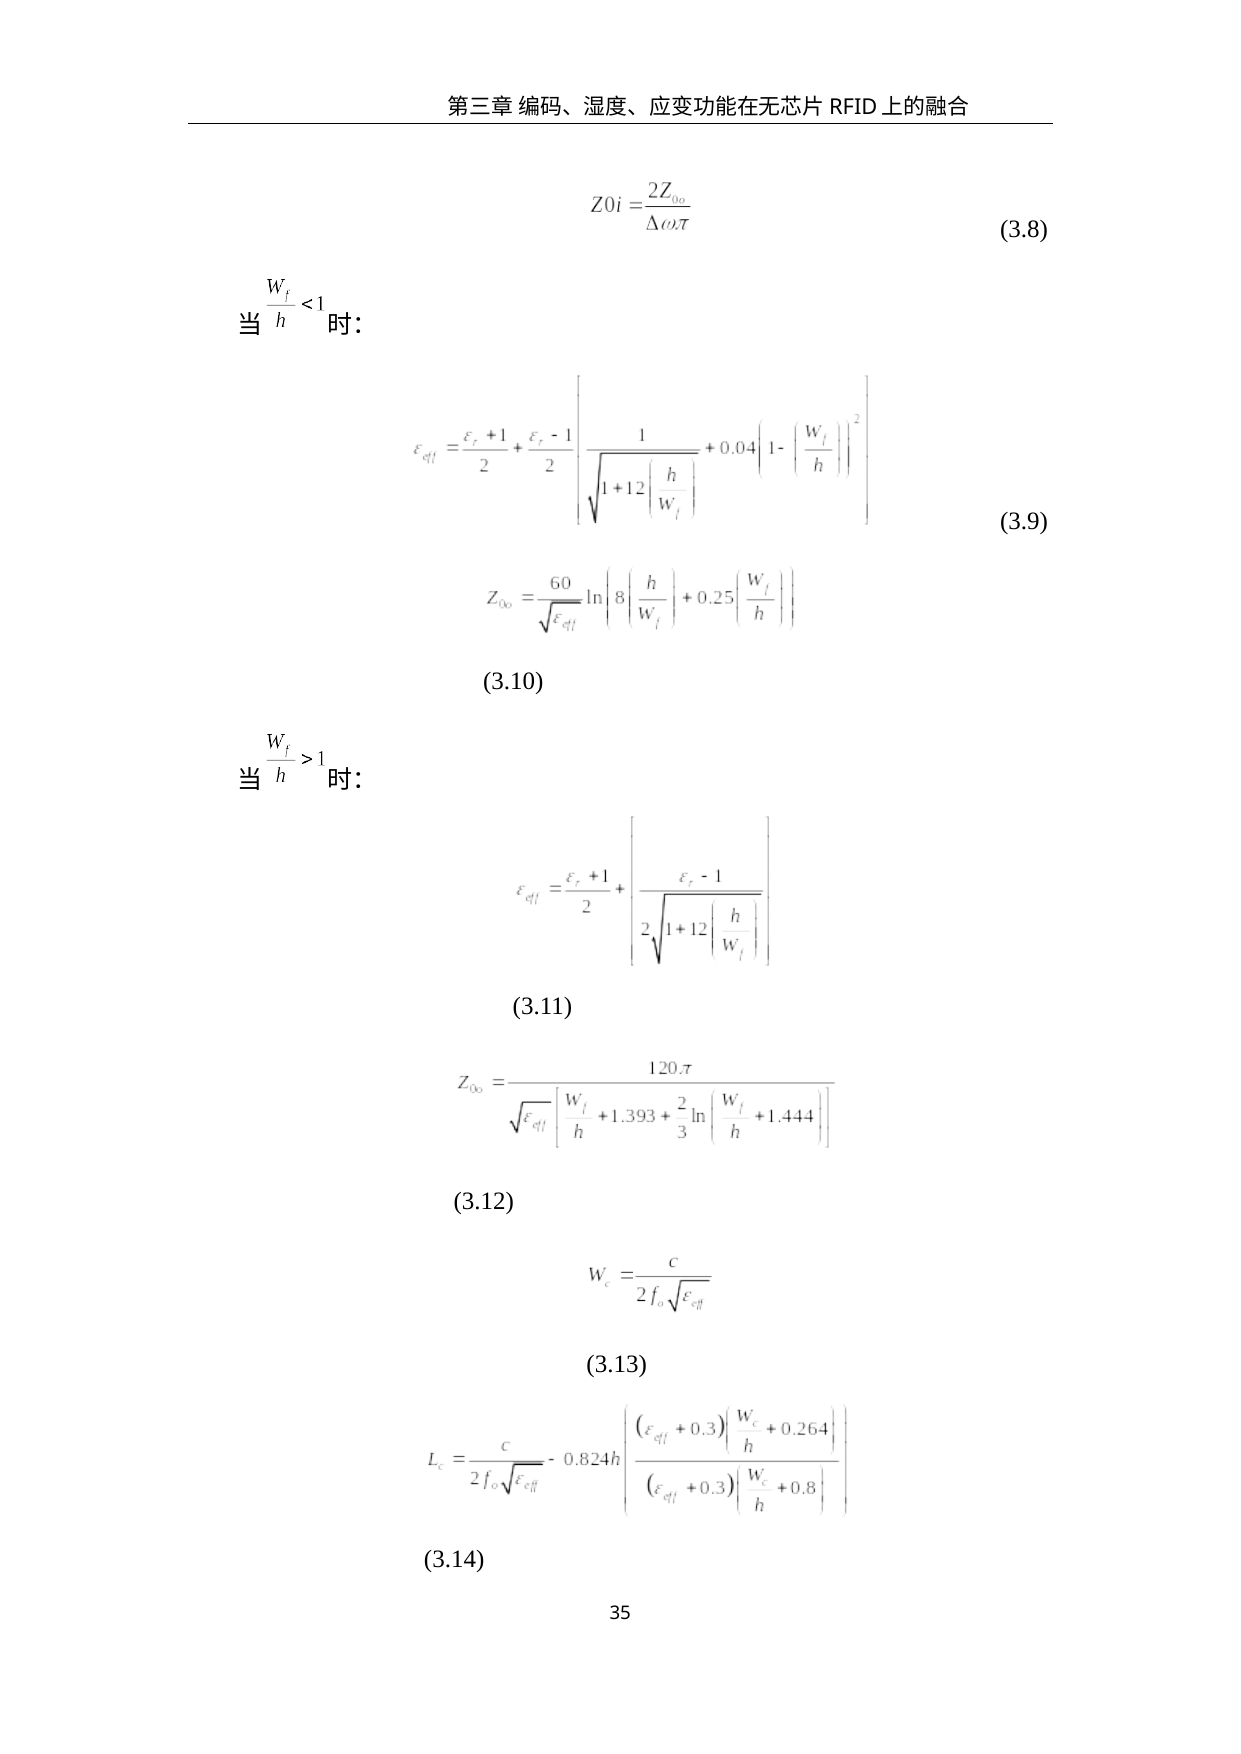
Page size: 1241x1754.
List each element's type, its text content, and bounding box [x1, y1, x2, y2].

text (3.11) [187, 810, 1053, 1037]
text (3.9) [187, 355, 1053, 550]
text (3.8) [187, 160, 1053, 257]
text (3.13) [187, 1232, 1053, 1395]
text (3.10) [187, 550, 1053, 712]
text 当时： [187, 712, 1053, 810]
text (3.14) [187, 1395, 1053, 1590]
text (3.12) [187, 1037, 1053, 1232]
text 当时： [187, 257, 1053, 355]
